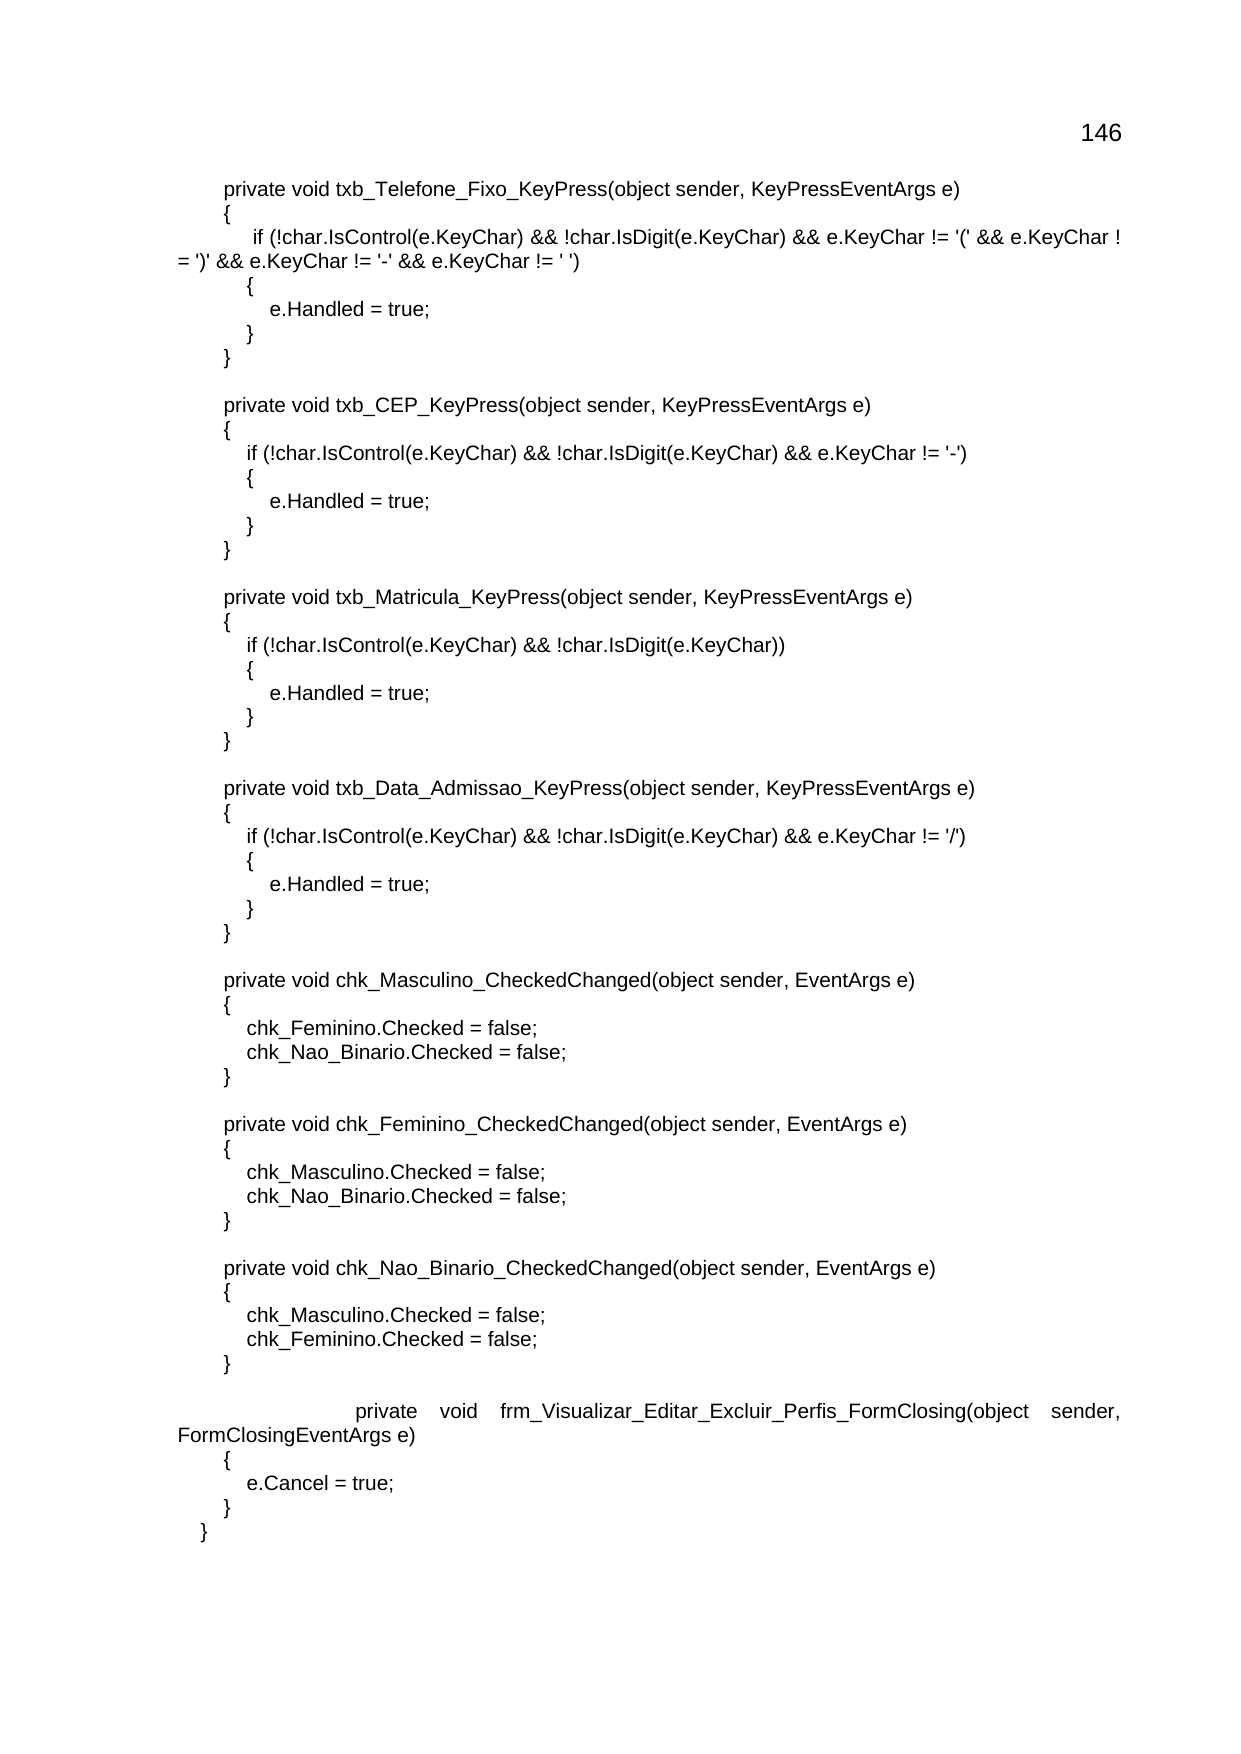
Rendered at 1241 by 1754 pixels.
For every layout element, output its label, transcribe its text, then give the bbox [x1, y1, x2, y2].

text private void txb_CEP_KeyPress(object sender, KeyPressEventArgs e) [177, 393, 1122, 417]
text } [177, 896, 1122, 920]
text { [177, 656, 1122, 680]
text } [177, 704, 1122, 728]
text { [177, 1136, 1122, 1159]
text private void frm_Visualizar_Editar_Excluir_Perfis_FormClosing(object sender, FormClosingEventArgs e) [177, 1399, 1122, 1447]
text { [177, 1447, 1122, 1471]
text { [177, 273, 1122, 297]
text { [177, 417, 1122, 441]
text } [177, 1207, 1122, 1231]
text chk_Nao_Binario.Checked = false; [177, 1183, 1122, 1207]
text chk_Nao_Binario.Checked = false; [177, 1040, 1122, 1064]
text chk_Masculino.Checked = false; [177, 1303, 1122, 1327]
text } [177, 321, 1122, 345]
text { [177, 465, 1122, 489]
text e.Handled = true; [177, 872, 1122, 896]
text chk_Masculino.Checked = false; [177, 1159, 1122, 1183]
text chk_Feminino.Checked = false; [177, 1327, 1122, 1351]
text { [177, 848, 1122, 872]
text } [177, 513, 1122, 537]
text e.Cancel = true; [177, 1471, 1122, 1495]
text private void chk_Feminino_CheckedChanged(object sender, EventArgs e) [177, 1112, 1122, 1136]
text e.Handled = true; [177, 489, 1122, 513]
text } [177, 345, 1122, 369]
text } [177, 920, 1122, 944]
text private void chk_Masculino_CheckedChanged(object sender, EventArgs e) [177, 968, 1122, 992]
text { [177, 608, 1122, 632]
text private void txb_Matricula_KeyPress(object sender, KeyPressEventArgs e) [177, 584, 1122, 608]
text } [177, 728, 1122, 752]
text } [177, 537, 1122, 561]
text private void txb_Telefone_Fixo_KeyPress(object sender, KeyPressEventArgs e) [177, 177, 1122, 201]
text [177, 225, 1122, 273]
text } [177, 1519, 1122, 1543]
text private void txb_Data_Admissao_KeyPress(object sender, KeyPressEventArgs e) [177, 776, 1122, 800]
text { [177, 800, 1122, 824]
text if (!char.IsControl(e.KeyChar) && !char.IsDigit(e.KeyChar) && e.KeyChar != '/') [177, 824, 1122, 848]
text } [177, 1064, 1122, 1088]
text } [177, 1351, 1122, 1375]
text { [177, 201, 1122, 225]
text e.Handled = true; [177, 297, 1122, 321]
text private void chk_Nao_Binario_CheckedChanged(object sender, EventArgs e) [177, 1255, 1122, 1279]
text e.Handled = true; [177, 680, 1122, 704]
text { [177, 1279, 1122, 1303]
text if (!char.IsControl(e.KeyChar) && !char.IsDigit(e.KeyChar)) [177, 632, 1122, 656]
text chk_Feminino.Checked = false; [177, 1016, 1122, 1040]
text if (!char.IsControl(e.KeyChar) && !char.IsDigit(e.KeyChar) && e.KeyChar != '-') [177, 441, 1122, 465]
text { [177, 992, 1122, 1016]
text } [177, 1495, 1122, 1519]
